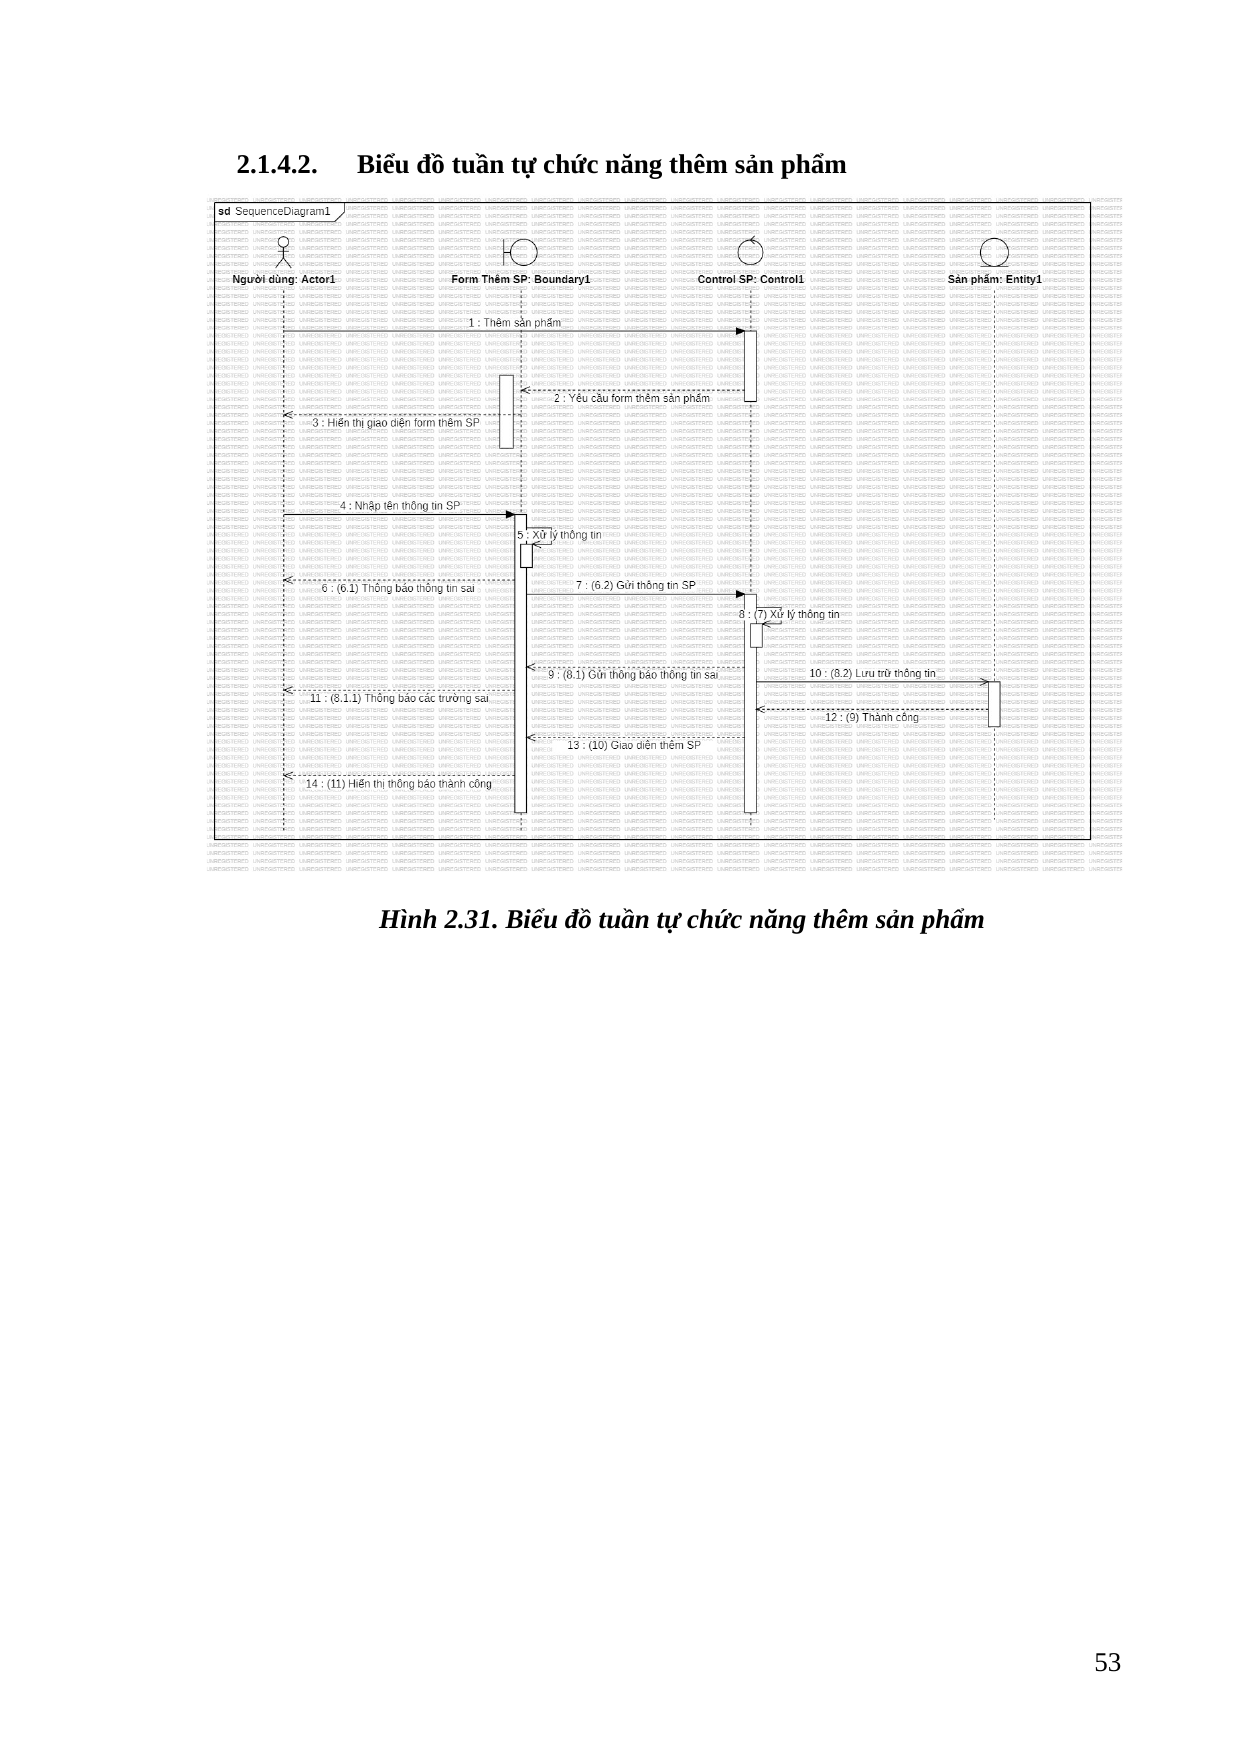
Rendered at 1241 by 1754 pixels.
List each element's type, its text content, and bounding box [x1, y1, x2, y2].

picture [206, 194, 1123, 872]
subtitle Biểu đồ tuần tự chức năng thêm sản phẩm [236, 148, 1122, 179]
text Hình 2.31. Biểu đồ tuần tự chức năng thêm sản phẩm [244, 903, 1122, 934]
